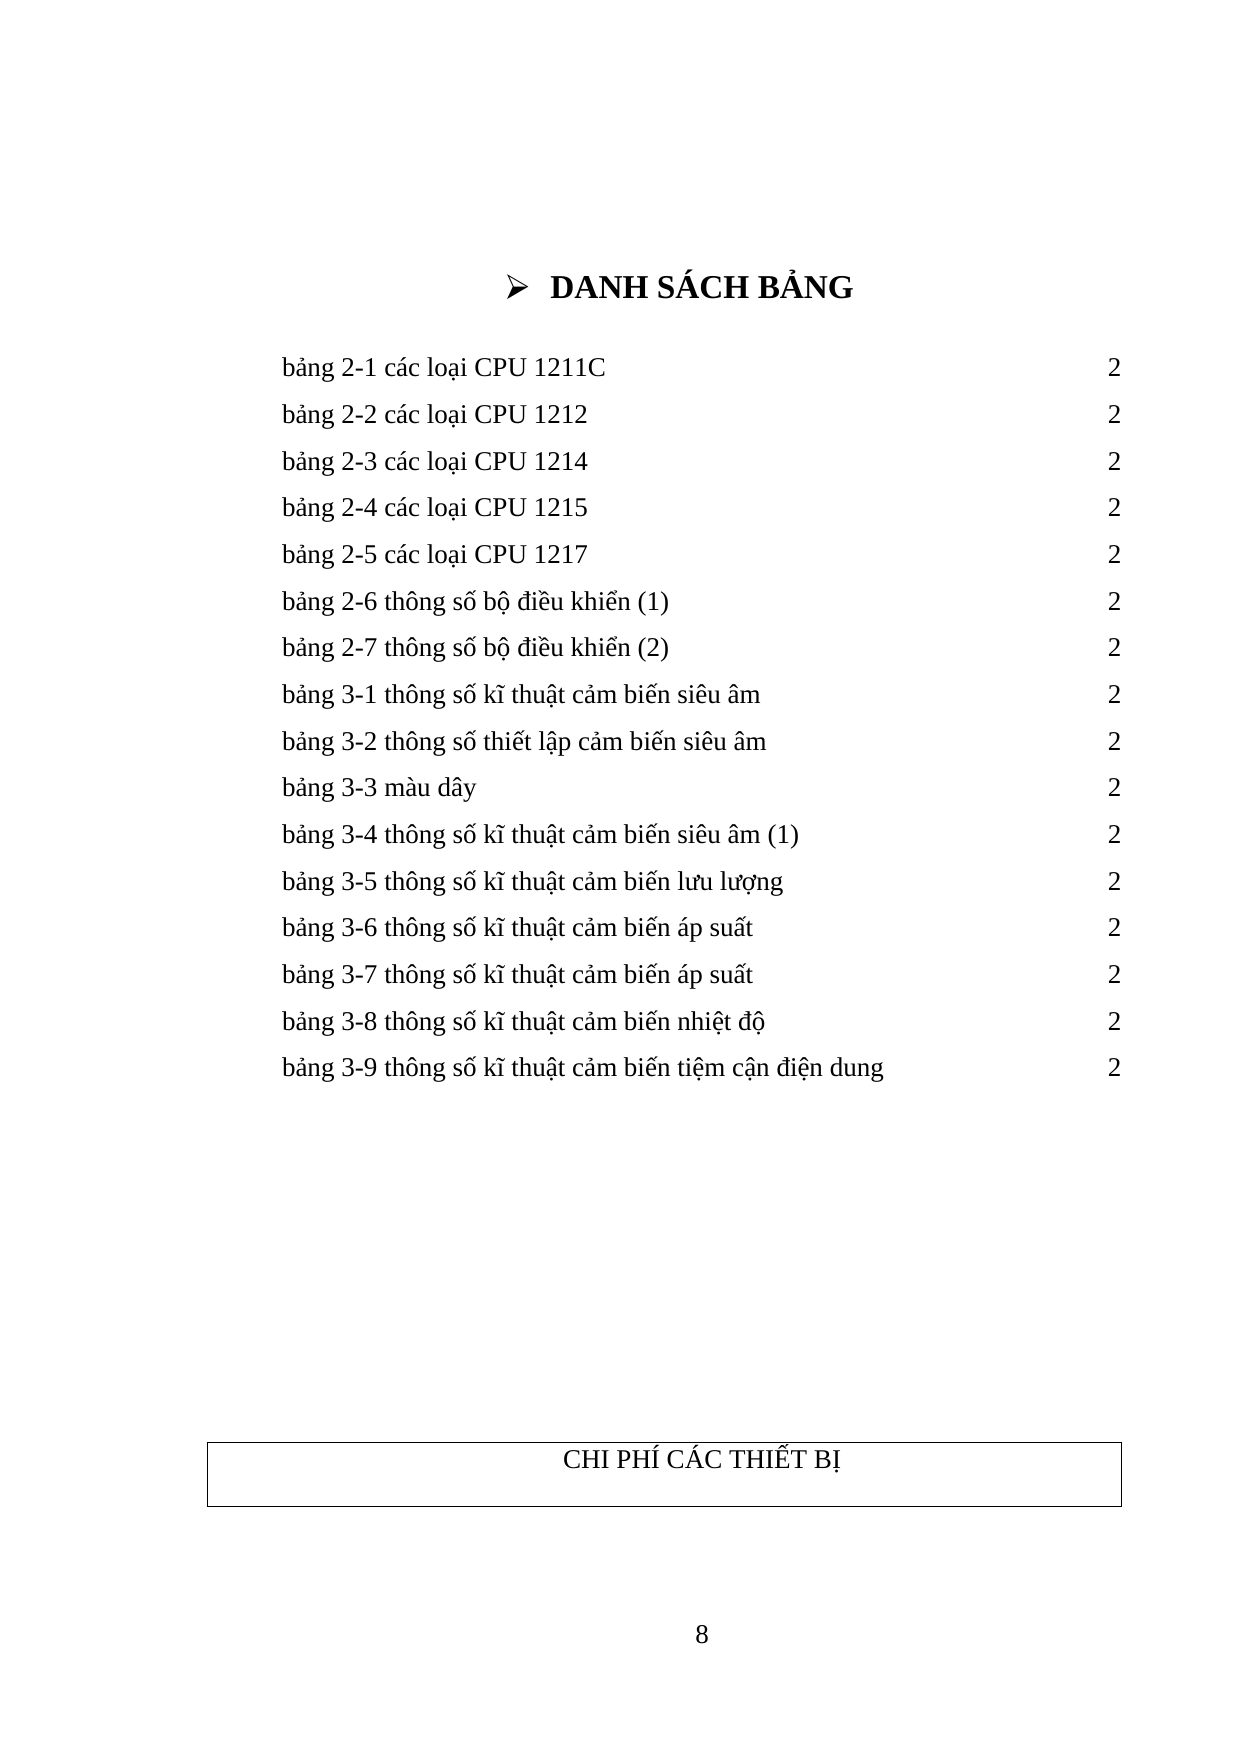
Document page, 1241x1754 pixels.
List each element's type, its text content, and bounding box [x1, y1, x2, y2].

subtitle DANH SÁCH BẢNG [237, 249, 1122, 317]
table_header CHI PHÍ CÁC THIẾT BỊ [208, 1443, 1121, 1506]
